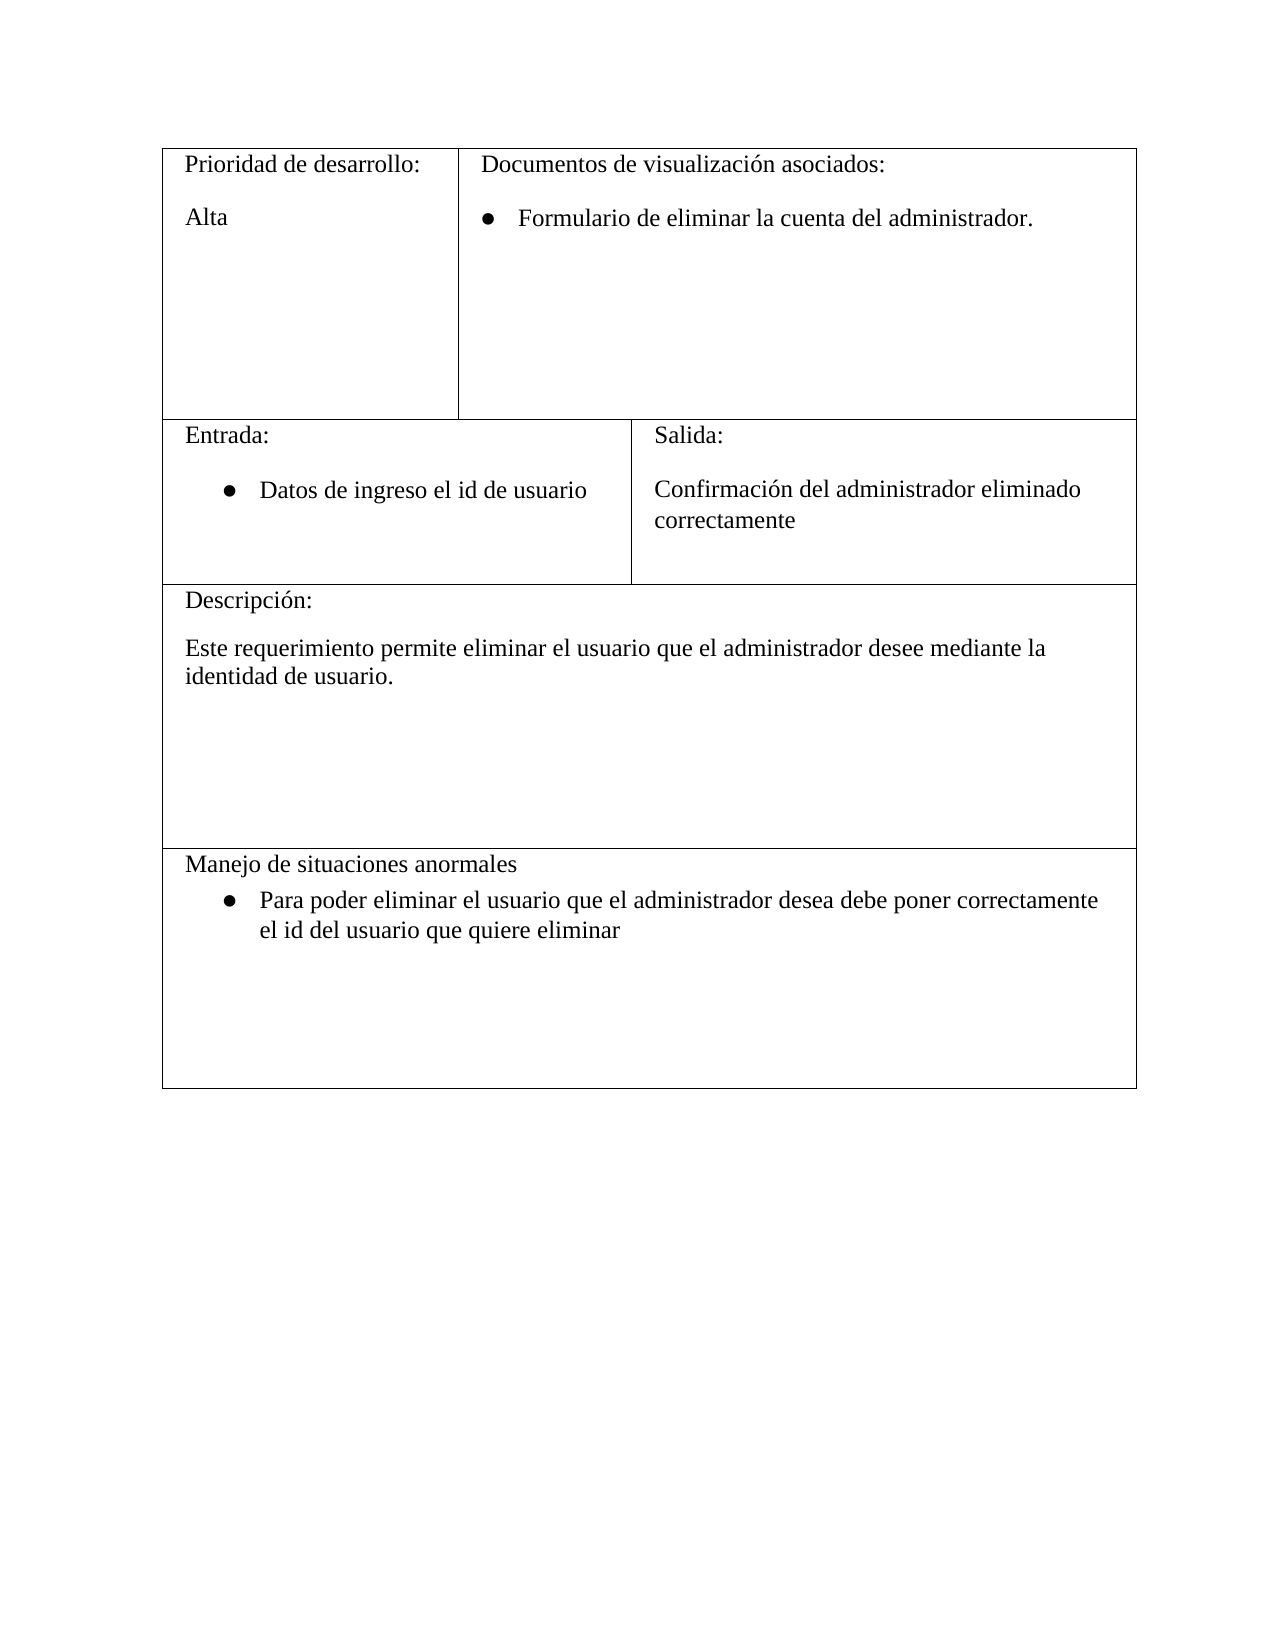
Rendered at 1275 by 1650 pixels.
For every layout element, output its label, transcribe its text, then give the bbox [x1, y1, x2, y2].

table_cell Manejo de situaciones anormales Para poder eliminar el usuario que el administrador desea debe poner correctamente el id del usuario que quiere eliminar [163, 849, 1136, 1088]
table_cell Documentos de visualización asociados: Formulario de eliminar la cuenta del administrador. [459, 149, 1136, 419]
table_cell Salida: Confirmación del administrador eliminado correctamente [632, 420, 1136, 584]
table_cell Prioridad de desarrollo: Alta [163, 149, 458, 419]
table_cell Entrada: Datos de ingreso el id de usuario [163, 420, 631, 584]
table_cell Descripción: Este requerimiento permite eliminar el usuario que el administrador desee mediante la identidad de usuario. [163, 585, 1136, 848]
